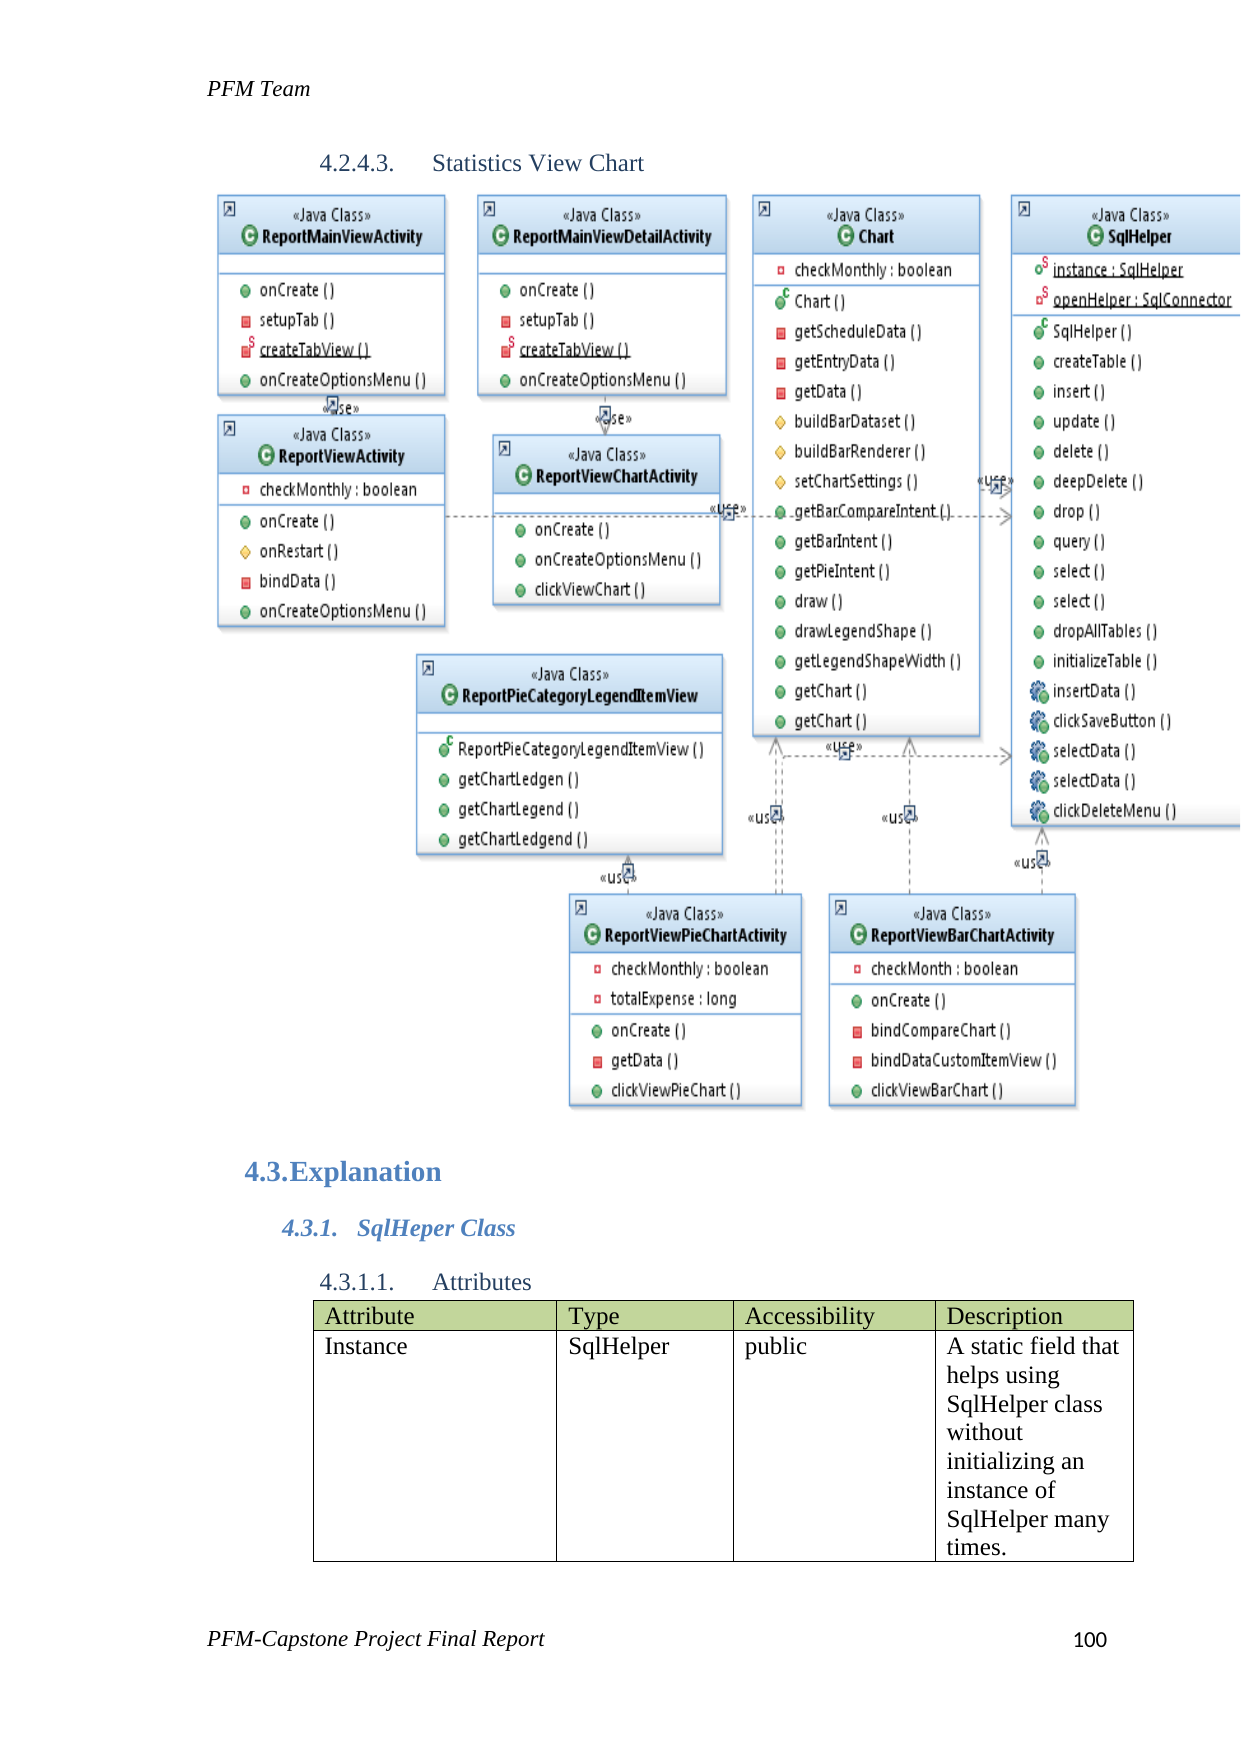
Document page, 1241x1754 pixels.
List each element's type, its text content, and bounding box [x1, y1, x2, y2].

subtitle Statistics View Chart [319, 148, 1122, 176]
subtitle SqlHeper Class [282, 1213, 1122, 1242]
picture [206, 180, 1241, 1130]
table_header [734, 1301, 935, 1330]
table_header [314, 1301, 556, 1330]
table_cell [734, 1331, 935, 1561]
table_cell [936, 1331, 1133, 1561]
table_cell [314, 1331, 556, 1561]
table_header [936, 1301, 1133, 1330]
subtitle Explanation [244, 1154, 1122, 1188]
subtitle Attributes [319, 1267, 1122, 1296]
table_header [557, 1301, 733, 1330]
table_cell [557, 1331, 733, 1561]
